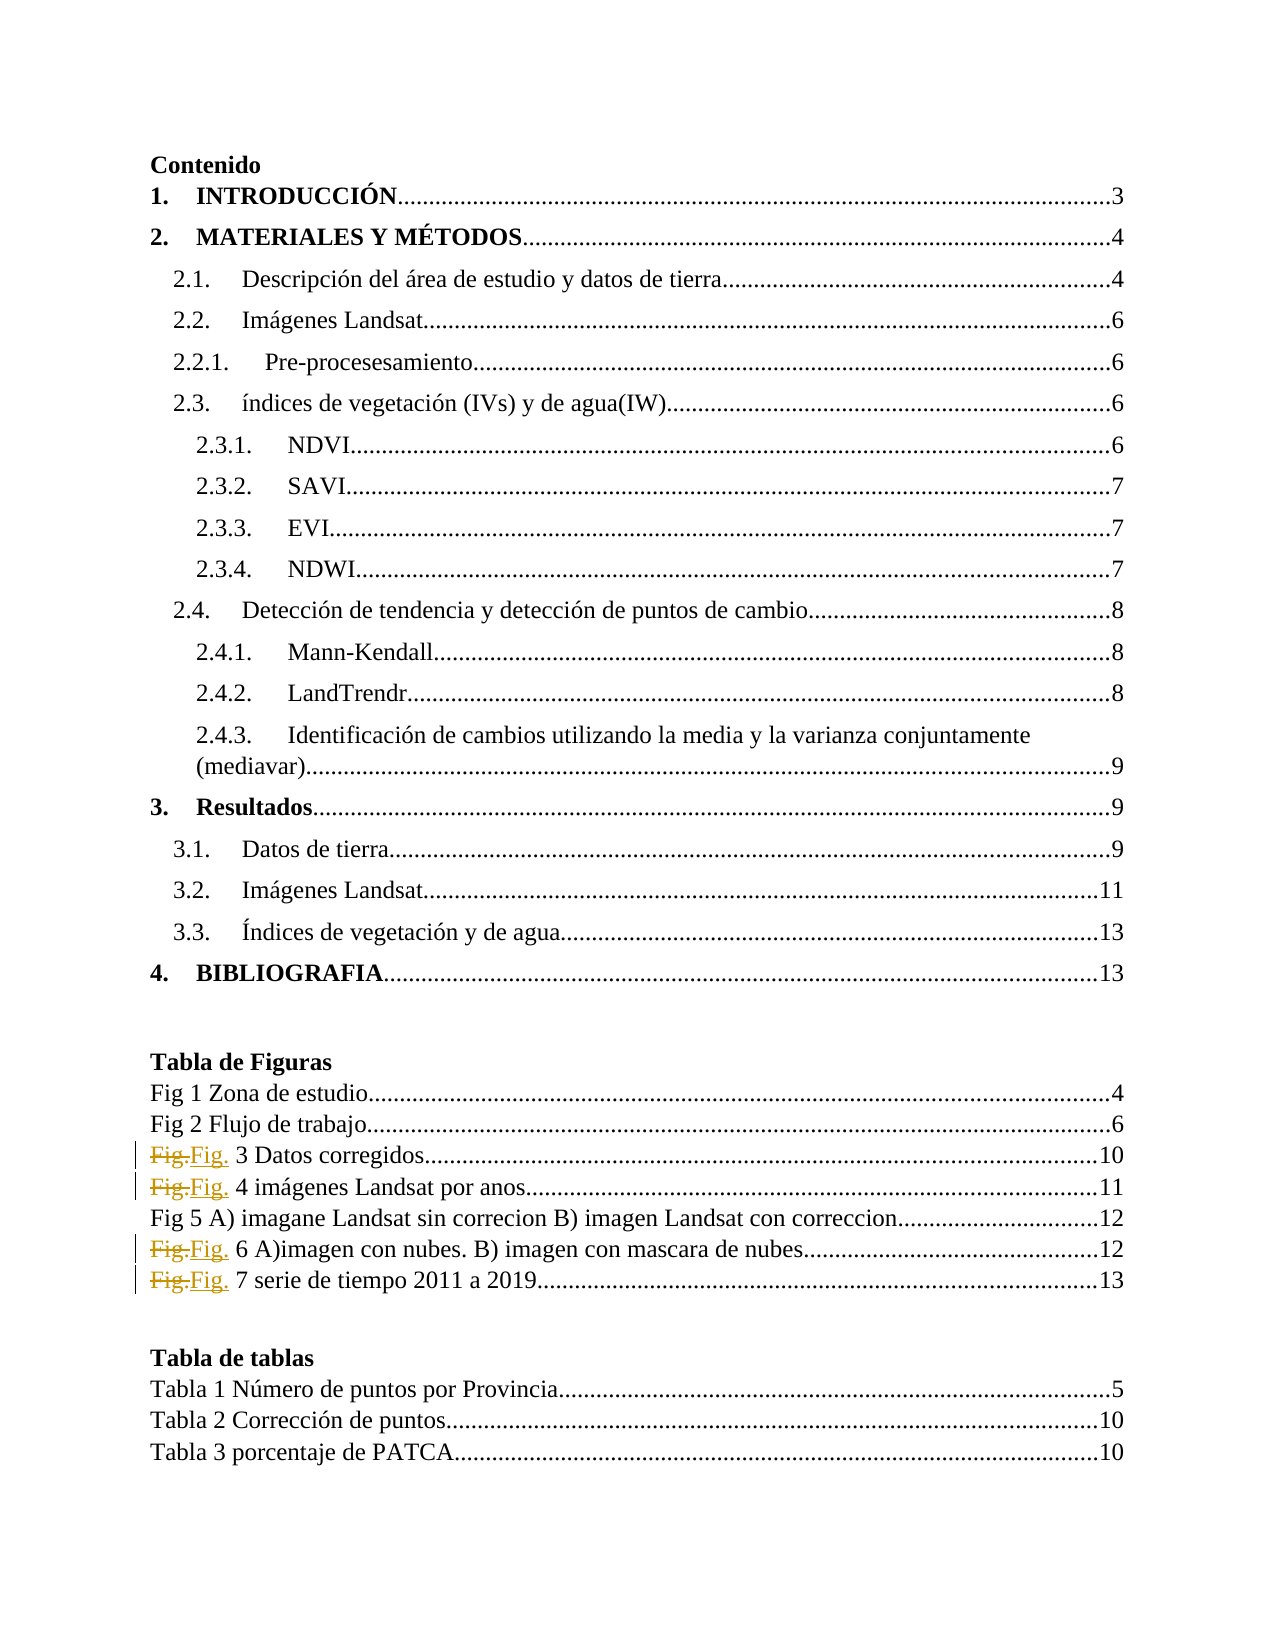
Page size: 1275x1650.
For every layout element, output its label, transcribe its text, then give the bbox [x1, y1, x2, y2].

text Fig 2 Flujo de trabajo 6 [150, 1109, 1125, 1138]
text Tabla de Figuras [150, 1047, 1125, 1076]
text 3 Datos corregidos 10 [150, 1141, 1125, 1169]
text 4 imágenes Landsat por anos 11 [150, 1172, 1125, 1200]
text Tabla de tablas [150, 1343, 1125, 1372]
text Tabla 3 porcentaje de PATCA 10 [150, 1437, 1125, 1465]
text Tabla 1 Número de puntos por Provincia 5 [150, 1374, 1125, 1403]
text Fig 1 Zona de estudio 4 [150, 1078, 1125, 1107]
text Tabla 2 Corrección de puntos 10 [150, 1406, 1125, 1434]
text 7 serie de tiempo 2011 a 2019 13 [150, 1265, 1125, 1293]
text Fig 5 A) imagane Landsat sin correcion B) imagen Landsat con correccion 12 [150, 1203, 1125, 1231]
text 6 A)imagen con nubes. B) imagen con mascara de nubes 12 [150, 1234, 1125, 1262]
